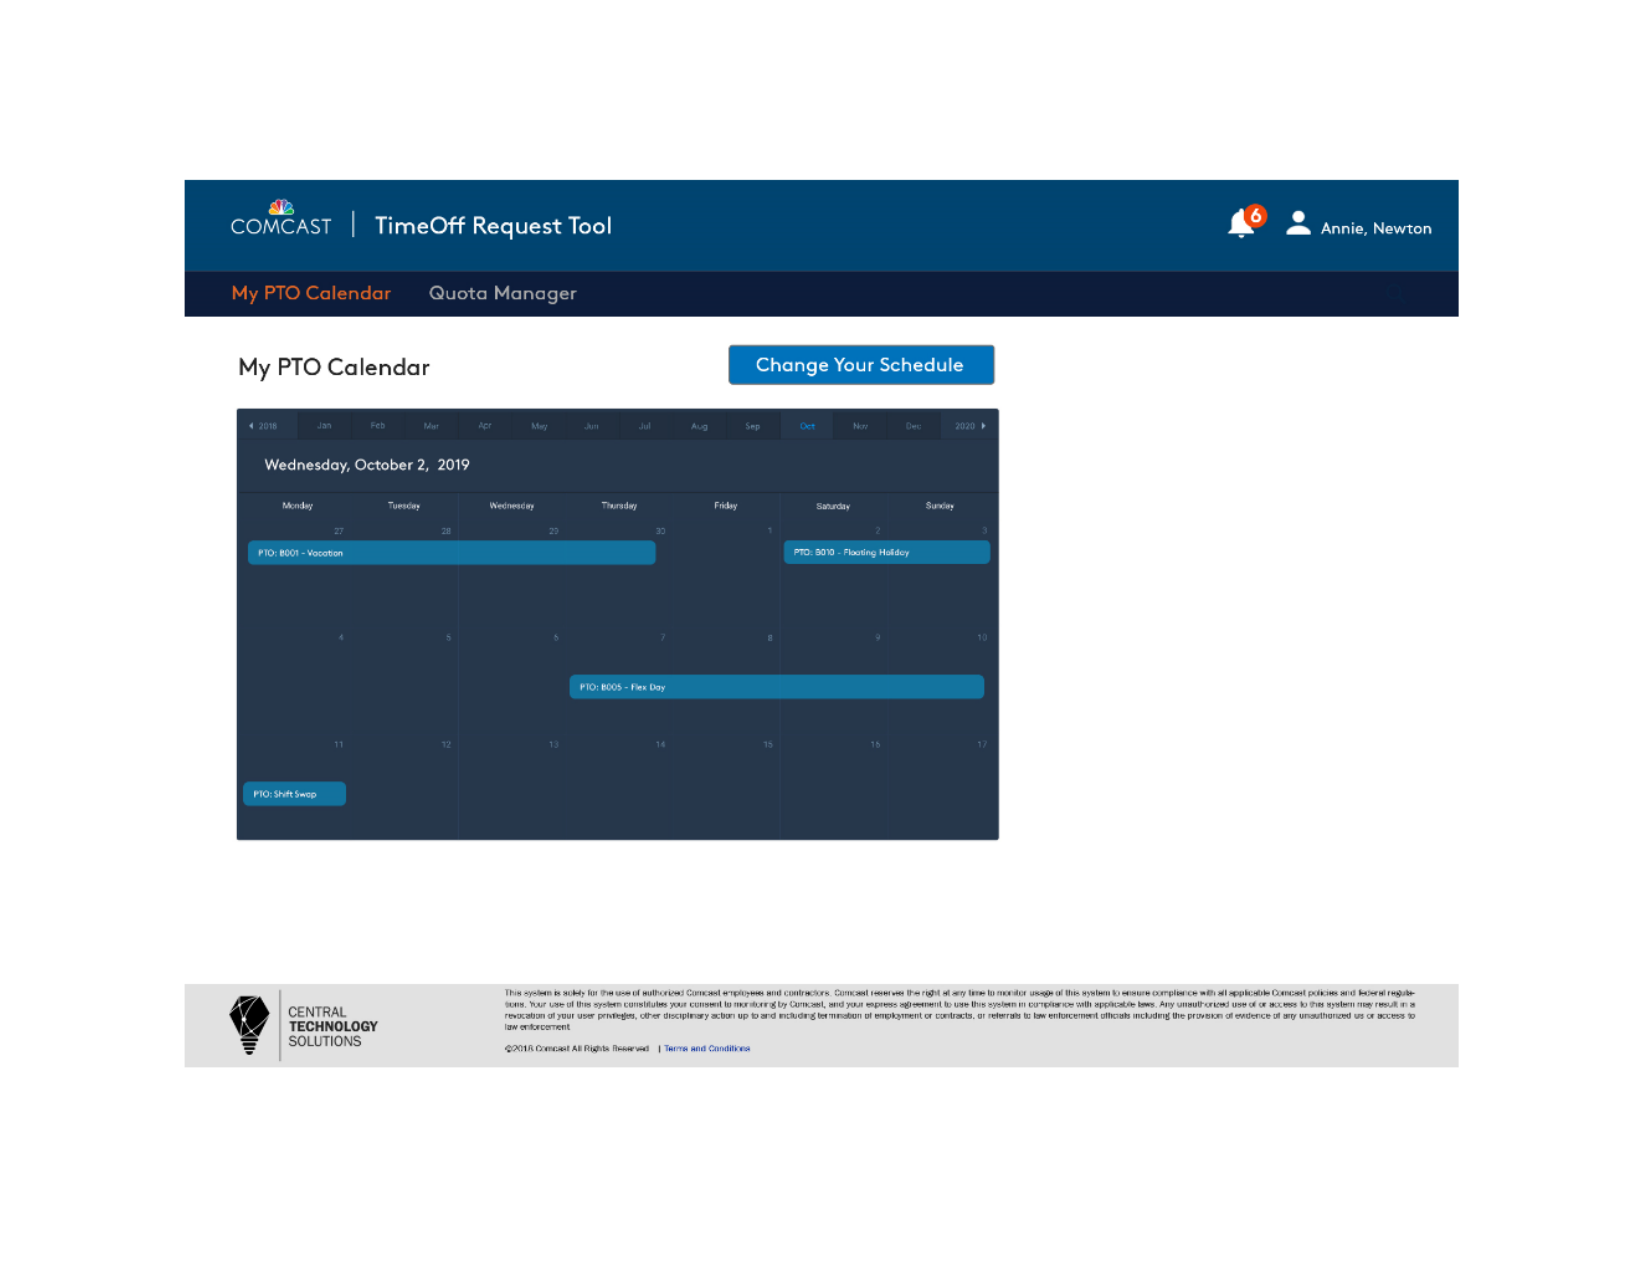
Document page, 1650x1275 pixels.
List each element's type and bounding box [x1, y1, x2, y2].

picture [150, 150, 1500, 1096]
